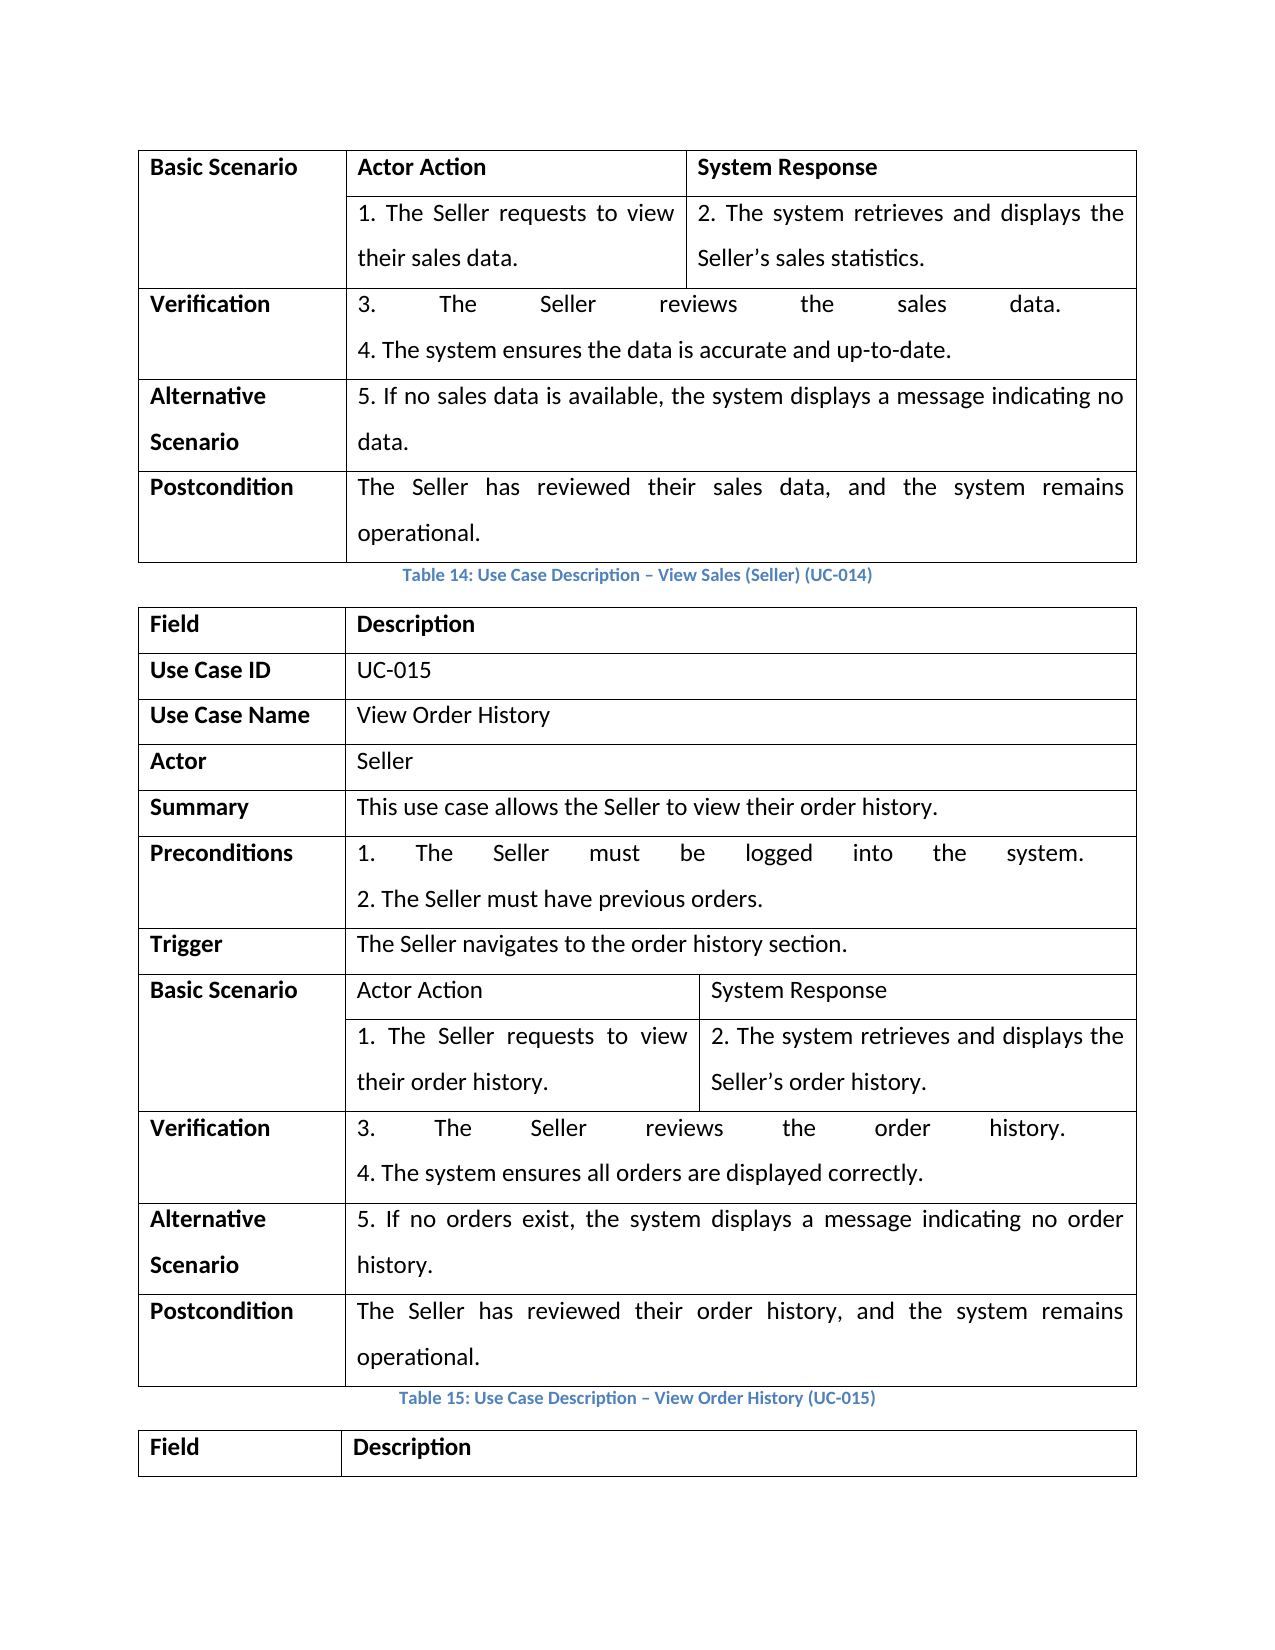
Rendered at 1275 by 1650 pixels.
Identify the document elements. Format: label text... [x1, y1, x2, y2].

text Table : Use Case Description – View Order History (UC-015) [150, 1387, 1125, 1409]
table_cell Basic Scenario [139, 151, 346, 287]
table_header Description [342, 1431, 1136, 1476]
table_cell UC-015 [346, 654, 1136, 698]
table_cell Preconditions [139, 837, 345, 928]
table_cell 5. If no sales data is available, the system displays a message indicating no data. [347, 380, 1136, 471]
table_cell 3. The Seller reviews the order history. 4. The system ensures all orders are displayed correctly. [346, 1112, 1136, 1202]
table_cell Summary [139, 791, 345, 836]
table_cell 1. The Seller requests to view their sales data. [347, 197, 686, 287]
table_cell Use Case Name [139, 700, 345, 744]
table_cell 5. If no orders exist, the system displays a message indicating no order history. [346, 1204, 1136, 1294]
table_cell This use case allows the Seller to view their order history. [346, 791, 1136, 836]
table_cell The Seller navigates to the order history section. [346, 929, 1136, 973]
table_header Description [346, 608, 1136, 653]
table_cell Basic Scenario [139, 975, 345, 1111]
table_cell 3. The Seller reviews the sales data. 4. The system ensures the data is accurate and up-to-date. [347, 289, 1136, 379]
text Table : Use Case Description – View Sales (Seller) (UC-014) [150, 563, 1125, 586]
table_cell 1. The Seller requests to view their order history. [346, 1020, 699, 1111]
table_cell System Response [700, 975, 1136, 1019]
table_cell Actor Action [347, 151, 686, 196]
table_cell System Response [687, 151, 1136, 196]
table_cell Actor Action [346, 975, 699, 1019]
table_cell Alternative Scenario [139, 380, 346, 471]
table_cell Verification [139, 289, 346, 379]
table_header Field [139, 608, 345, 653]
table_cell Postcondition [139, 472, 346, 562]
table_cell 2. The system retrieves and displays the Seller’s sales statistics. [687, 197, 1136, 287]
table_cell 2. The system retrieves and displays the Seller’s order history. [700, 1020, 1136, 1111]
table_cell The Seller has reviewed their sales data, and the system remains operational. [347, 472, 1136, 562]
table_cell Alternative Scenario [139, 1204, 345, 1294]
table_cell The Seller has reviewed their order history, and the system remains operational. [346, 1295, 1136, 1386]
table_cell Postcondition [139, 1295, 345, 1386]
table_cell Trigger [139, 929, 345, 973]
table_cell 1. The Seller must be logged into the system. 2. The Seller must have previous orders. [346, 837, 1136, 928]
table_cell Seller [346, 745, 1136, 790]
table_cell Use Case ID [139, 654, 345, 698]
table_cell Actor [139, 745, 345, 790]
table_cell View Order History [346, 700, 1136, 744]
table_cell Verification [139, 1112, 345, 1202]
table_header Field [139, 1431, 341, 1476]
